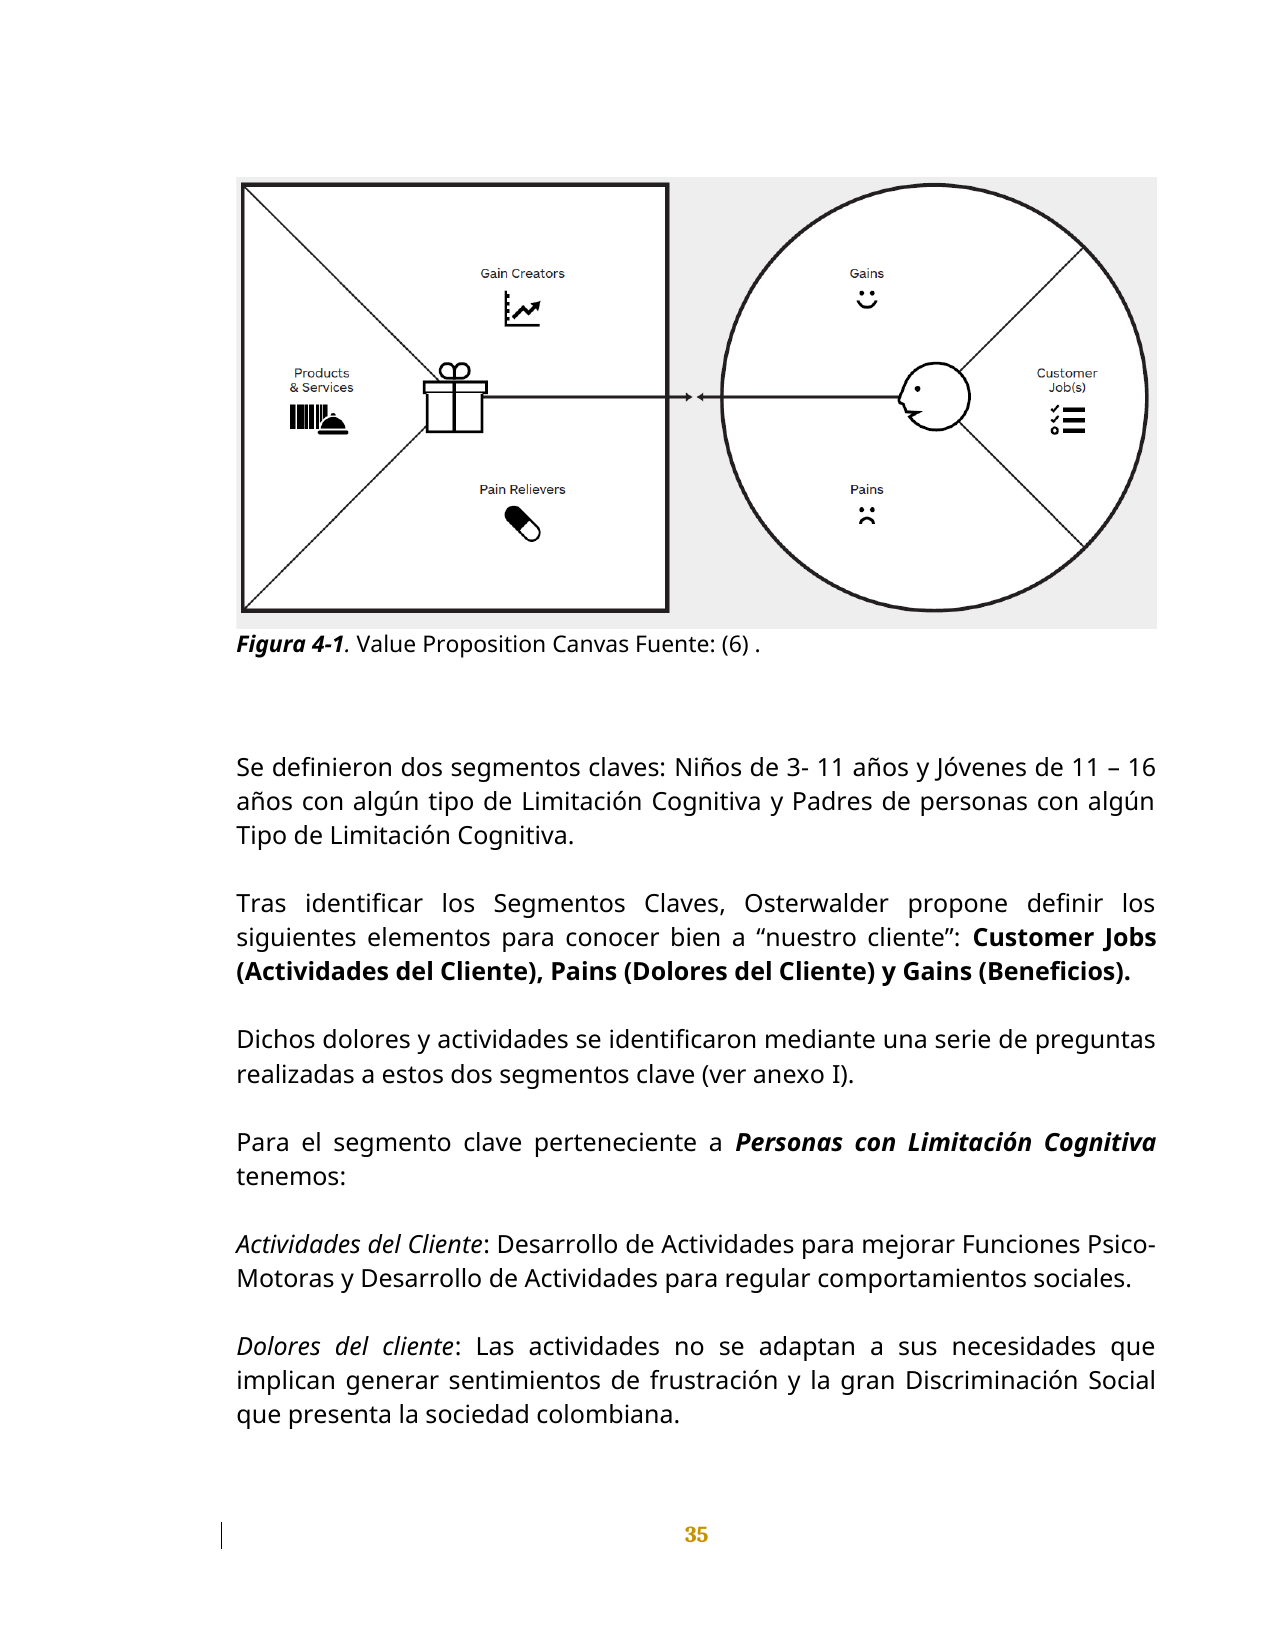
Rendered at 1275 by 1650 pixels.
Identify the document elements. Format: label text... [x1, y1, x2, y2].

text Actividades del Cliente: Desarrollo de Actividades para mejorar Funciones Psico-Motoras y Desarrollo de Actividades para regular comportamientos sociales. [236, 1227, 1157, 1295]
text Figura 4-1. Value Proposition Canvas Fuente: . [236, 629, 1157, 659]
text Dolores del cliente: Las actividades no se adaptan a sus necesidades que implican generar sentimientos de frustración y la gran Discriminación Social que presenta la sociedad colombiana. [236, 1329, 1157, 1431]
text Tras identificar los Segmentos Claves, Osterwalder propone definir los siguientes elementos para conocer bien a “nuestro cliente”: Customer Jobs (Actividades del Cliente), Pains (Dolores del Cliente) y Gains (Beneficios). [236, 886, 1157, 988]
text Dichos dolores y actividades se identificaron mediante una serie de preguntas realizadas a estos dos segmentos clave (ver anexo I). [236, 1022, 1157, 1090]
text Para el segmento clave perteneciente a Personas con Limitación Cognitiva tenemos: [236, 1124, 1157, 1192]
text Se definieron dos segmentos claves: Niños de 3- 11 años y Jóvenes de 11 – 16 años con algún tipo de Limitación Cognitiva y Padres de personas con algún Tipo de Limitación Cognitiva. [236, 750, 1157, 852]
picture [236, 177, 1157, 629]
